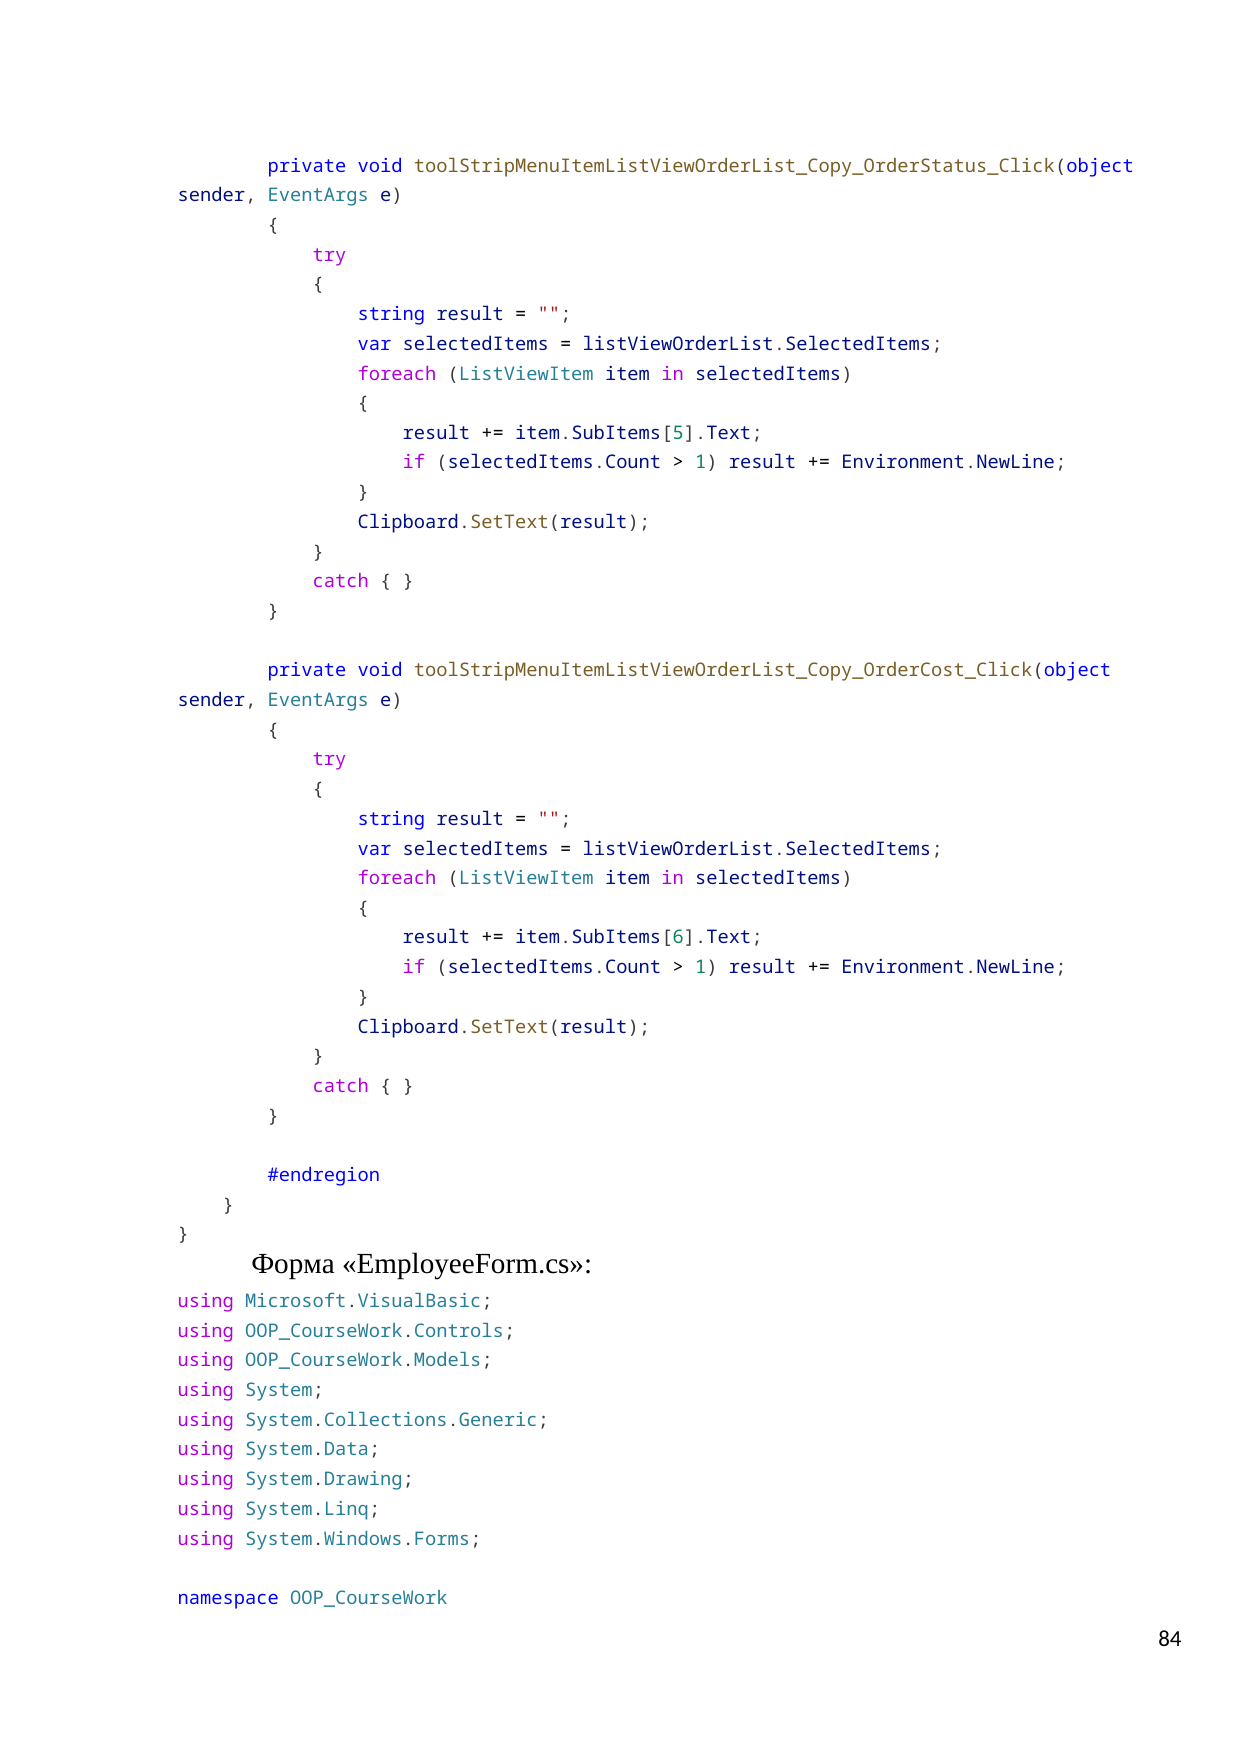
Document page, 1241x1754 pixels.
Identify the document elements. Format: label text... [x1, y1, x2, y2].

text catch { } [177, 1068, 1181, 1098]
text { [177, 890, 1181, 920]
text string result = ""; [177, 801, 1181, 831]
text Clipboard.SetText(result); [177, 504, 1181, 534]
text catch { } [177, 563, 1181, 593]
text try [177, 237, 1181, 267]
text var selectedItems = listViewOrderList.SelectedItems; [177, 831, 1181, 860]
text if (selectedItems.Count > 1) result += Environment.NewLine; [177, 445, 1181, 474]
text using System.Data; [177, 1432, 1181, 1461]
text foreach (ListViewItem item in selectedItems) [177, 356, 1181, 385]
text } [177, 1038, 1181, 1068]
text using System.Collections.Generic; [177, 1402, 1181, 1432]
text } [177, 474, 1181, 504]
text { [177, 712, 1181, 742]
text #endregion [177, 1157, 1181, 1187]
text Clipboard.SetText(result); [177, 1009, 1181, 1038]
text { [177, 207, 1181, 237]
text } [177, 534, 1181, 563]
text private void toolStripMenuItemListViewOrderList_Copy_OrderCost_Click(object sender, EventArgs e) [177, 652, 1181, 712]
text result += item.SubItems[5].Text; [177, 415, 1181, 445]
text using System; [177, 1372, 1181, 1402]
text using OOP_CourseWork.Models; [177, 1342, 1181, 1372]
text using System.Drawing; [177, 1461, 1181, 1491]
text string result = ""; [177, 296, 1181, 326]
text } [177, 1098, 1181, 1127]
text var selectedItems = listViewOrderList.SelectedItems; [177, 326, 1181, 356]
text namespace OOP_CourseWork [177, 1580, 1181, 1610]
text using System.Windows.Forms; [177, 1521, 1181, 1550]
text try [177, 742, 1181, 771]
text using System.Linq; [177, 1491, 1181, 1521]
text Форма «EmployeeForm.cs»: [177, 1246, 1181, 1280]
text } [177, 1217, 1181, 1246]
text } [177, 1187, 1181, 1217]
text { [177, 267, 1181, 296]
text } [177, 979, 1181, 1009]
text } [177, 593, 1181, 623]
text private void toolStripMenuItemListViewOrderList_Copy_OrderStatus_Click(object sender, EventArgs e) [177, 148, 1181, 207]
text using OOP_CourseWork.Controls; [177, 1313, 1181, 1342]
text using Microsoft.VisualBasic; [177, 1283, 1181, 1313]
text { [177, 385, 1181, 415]
text result += item.SubItems[6].Text; [177, 920, 1181, 949]
text foreach (ListViewItem item in selectedItems) [177, 860, 1181, 890]
text { [177, 771, 1181, 801]
text if (selectedItems.Count > 1) result += Environment.NewLine; [177, 949, 1181, 979]
